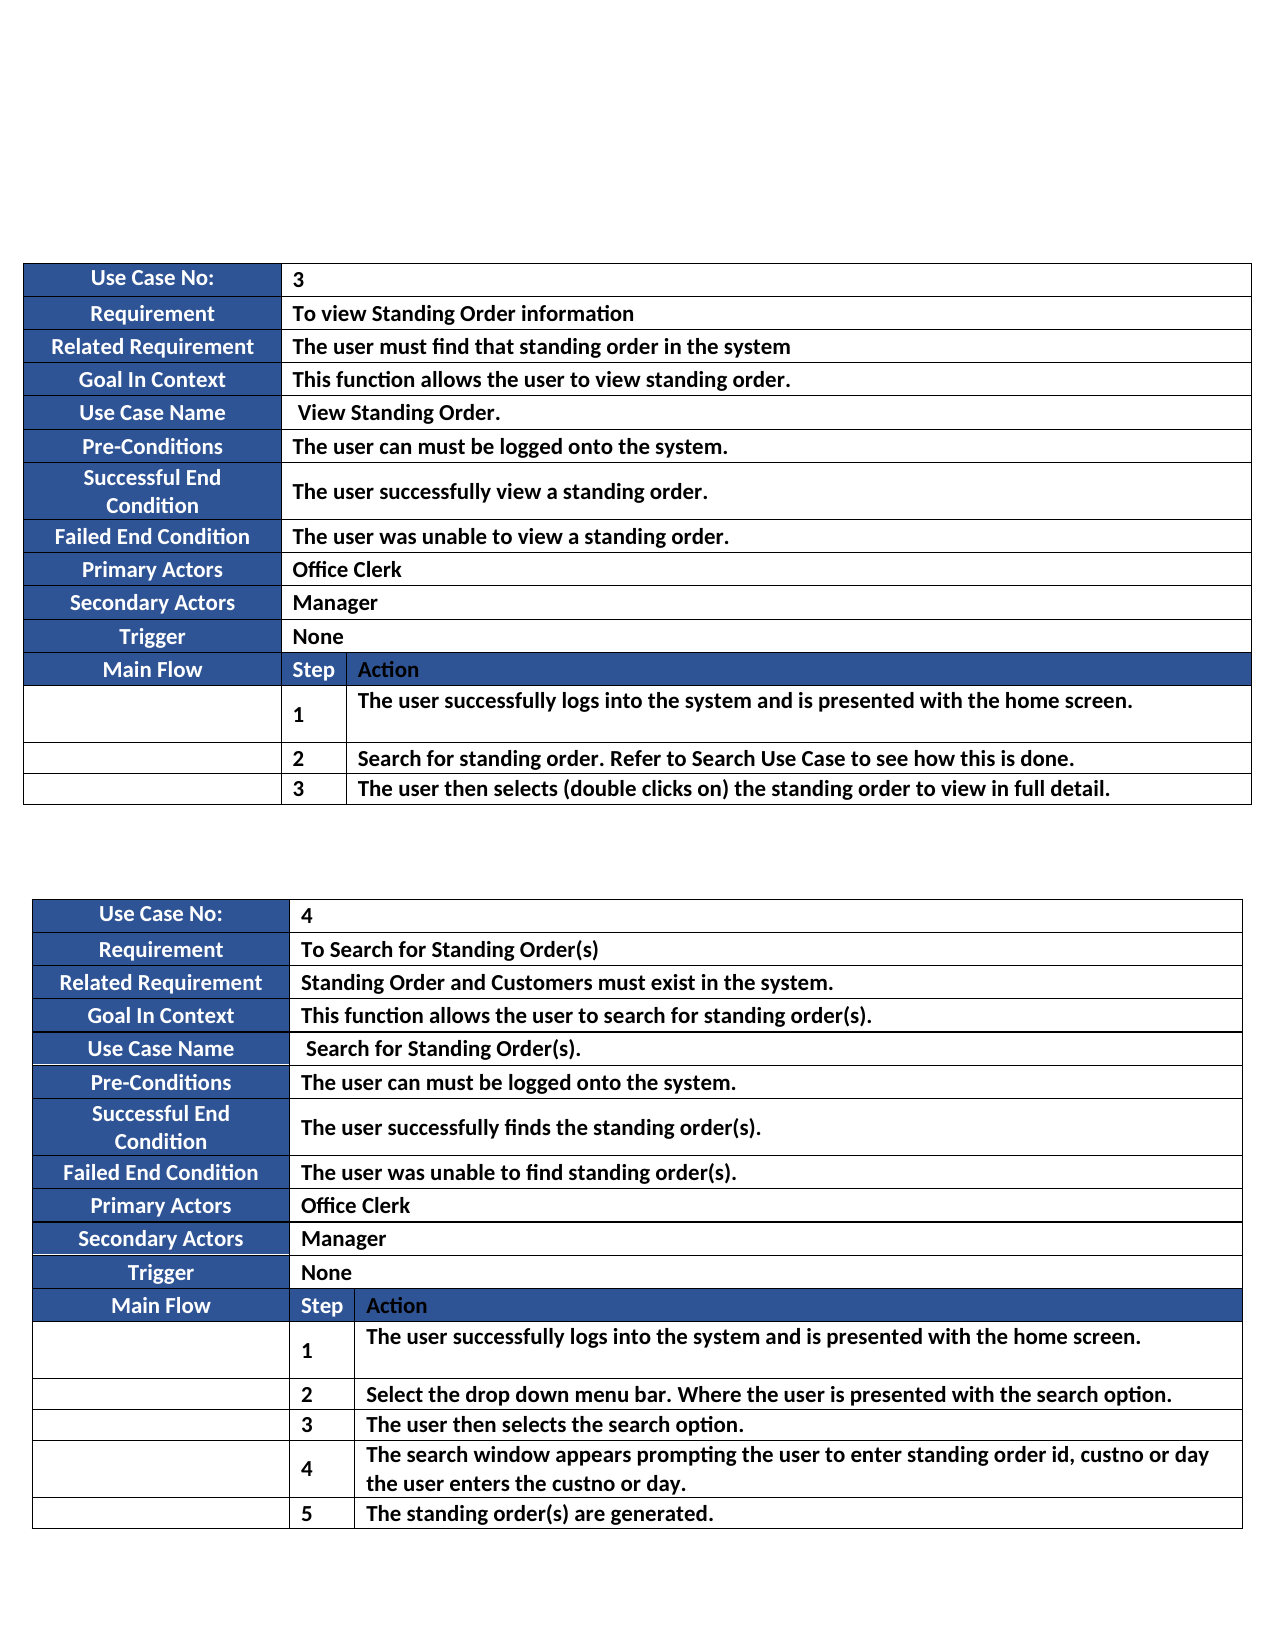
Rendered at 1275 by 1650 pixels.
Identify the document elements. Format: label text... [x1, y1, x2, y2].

table_cell Trigger [33, 1256, 289, 1288]
table_cell Failed End Condition [24, 520, 281, 552]
table_cell The user must find that standing order in the system [282, 330, 1251, 362]
table_cell The standing order(s) are generated. [355, 1498, 1242, 1528]
table_cell Requirement [33, 933, 289, 965]
table_cell This function allows the user to search for standing order(s). [290, 999, 1242, 1031]
table_cell Primary Actors [33, 1189, 289, 1221]
table_header Use Case No: [24, 264, 281, 296]
table_cell [33, 1322, 289, 1378]
table_cell To view Standing Order information [282, 297, 1251, 329]
table_cell Successful End Condition [33, 1099, 289, 1155]
table_cell 5 [290, 1498, 354, 1528]
table_cell [33, 1410, 289, 1439]
table_cell 3 [290, 1410, 354, 1439]
table_cell 1 [282, 686, 346, 742]
table_cell Use Case Name [33, 1033, 289, 1064]
table_cell 2 [290, 1379, 354, 1408]
table_cell Pre-Conditions [33, 1066, 289, 1098]
table_cell Secondary Actors [33, 1223, 289, 1254]
table_cell Successful End Condition [24, 463, 281, 519]
table_cell The user was unable to view a standing order. [282, 520, 1251, 552]
table_cell Related Requirement [24, 330, 281, 362]
table_cell The user successfully finds the standing order(s). [290, 1099, 1242, 1155]
table_cell Use Case Name [24, 396, 281, 429]
table_cell [33, 1441, 289, 1497]
table_cell The user successfully logs into the system and is presented with the home screen. [355, 1322, 1242, 1378]
table_cell Office Clerk [282, 553, 1251, 585]
table_cell 2 [282, 743, 346, 773]
table_cell To Search for Standing Order(s) [290, 933, 1242, 965]
table_cell Select the drop down menu bar. Where the user is presented with the search option. [355, 1379, 1242, 1408]
table_cell Action [347, 653, 1251, 685]
table_cell The user was unable to find standing order(s). [290, 1156, 1242, 1188]
table_cell 1 [290, 1322, 354, 1378]
table_cell The user can must be logged onto the system. [282, 430, 1251, 462]
table_header 3 [282, 264, 1251, 296]
table_cell Manager [290, 1223, 1242, 1254]
table_cell The user successfully logs into the system and is presented with the home screen. [347, 686, 1251, 742]
table_cell Standing Order and Customers must exist in the system. [290, 966, 1242, 998]
table_cell Action [355, 1289, 1242, 1321]
table_cell Pre-Conditions [24, 430, 281, 462]
table_cell Goal In Context [33, 999, 289, 1031]
table_cell [24, 774, 281, 804]
table_cell [33, 1379, 289, 1408]
table_cell The user then selects the search option. [355, 1410, 1242, 1439]
table_cell The user then selects (double clicks on) the standing order to view in full detail. [347, 774, 1251, 804]
table_cell Failed End Condition [33, 1156, 289, 1188]
table_cell This function allows the user to view standing order. [282, 363, 1251, 395]
table_cell Search for Standing Order(s). [290, 1033, 1242, 1064]
table_cell Goal In Context [24, 363, 281, 395]
table_cell None [282, 620, 1251, 652]
table_cell The user can must be logged onto the system. [290, 1066, 1242, 1098]
table_cell Secondary Actors [24, 586, 281, 619]
table_cell 4 [290, 1441, 354, 1497]
table_cell Search for standing order. Refer to Search Use Case to see how this is done. [347, 743, 1251, 773]
table_header Use Case No: [33, 900, 289, 932]
table_cell Trigger [24, 620, 281, 652]
table_header 4 [290, 900, 1242, 932]
table_cell Step [290, 1289, 354, 1321]
table_cell Main Flow [24, 653, 281, 685]
table_cell None [290, 1256, 1242, 1288]
table_cell Manager [282, 586, 1251, 619]
table_cell The search window appears prompting the user to enter standing order id, custno or day the user enters the custno or day. [355, 1441, 1242, 1497]
table_cell Primary Actors [24, 553, 281, 585]
table_cell Related Requirement [33, 966, 289, 998]
table_cell The user successfully view a standing order. [282, 463, 1251, 519]
table_cell Requirement [24, 297, 281, 329]
table_cell 3 [282, 774, 346, 804]
table_cell View Standing Order. [282, 396, 1251, 429]
table_cell Main Flow [33, 1289, 289, 1321]
table_cell [33, 1498, 289, 1528]
table_cell [24, 743, 281, 773]
table_cell Step [282, 653, 346, 685]
table_cell [24, 686, 281, 742]
table_cell Office Clerk [290, 1189, 1242, 1221]
